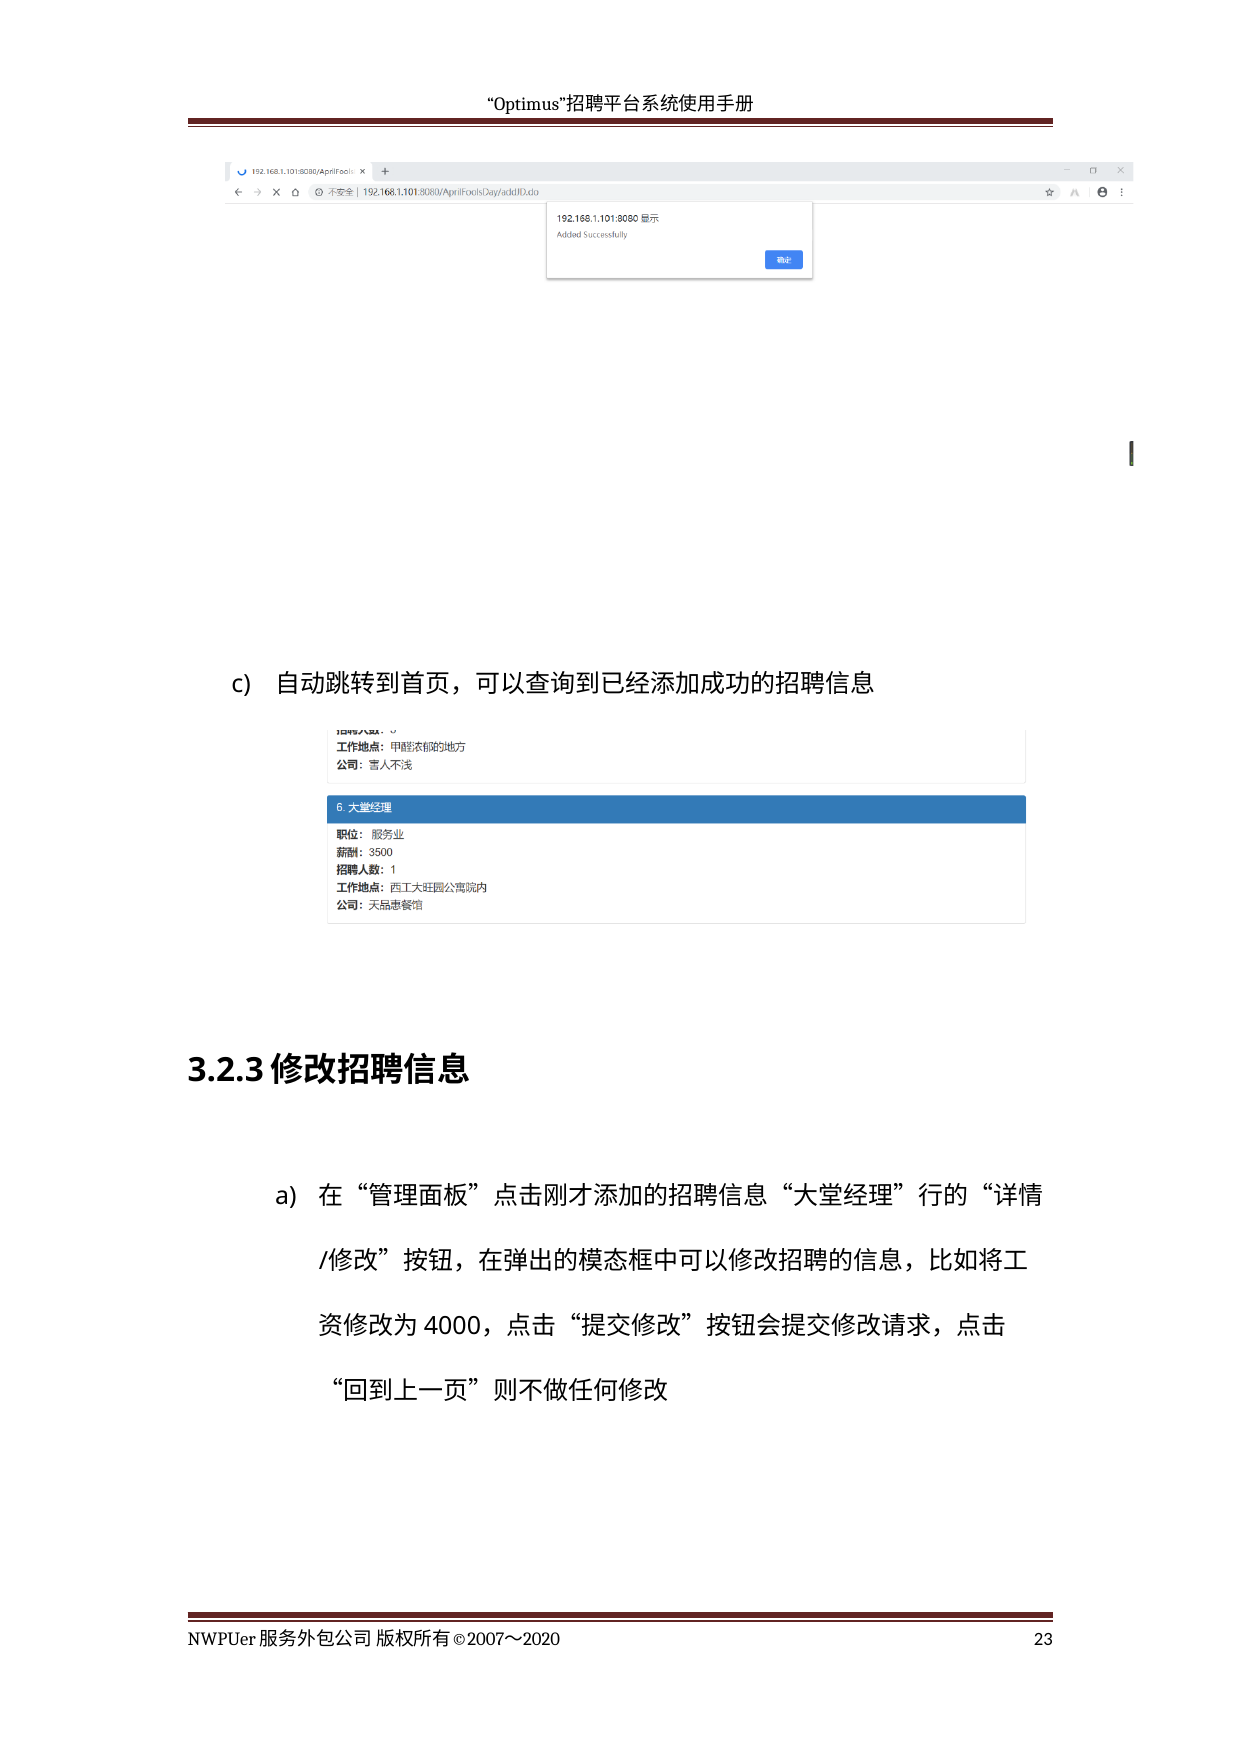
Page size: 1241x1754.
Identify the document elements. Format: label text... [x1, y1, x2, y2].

list 自动跳转到首页，可以查询到已经添加成功的招聘信息 [231, 650, 1053, 714]
list 在“管理面板”点击刚才添加的招聘信息“大堂经理”行的“详情/修改”按钮，在弹出的模态框中可以修改招聘的信息，比如将工资修改为4000，点击“提交修改”按钮会提交修改请求，点击“回到上一页”则不做任何修改 [275, 1161, 1053, 1421]
picture [225, 730, 1119, 927]
subtitle 3.2.3修改招聘信息 [187, 1034, 1053, 1099]
picture [225, 162, 1134, 650]
